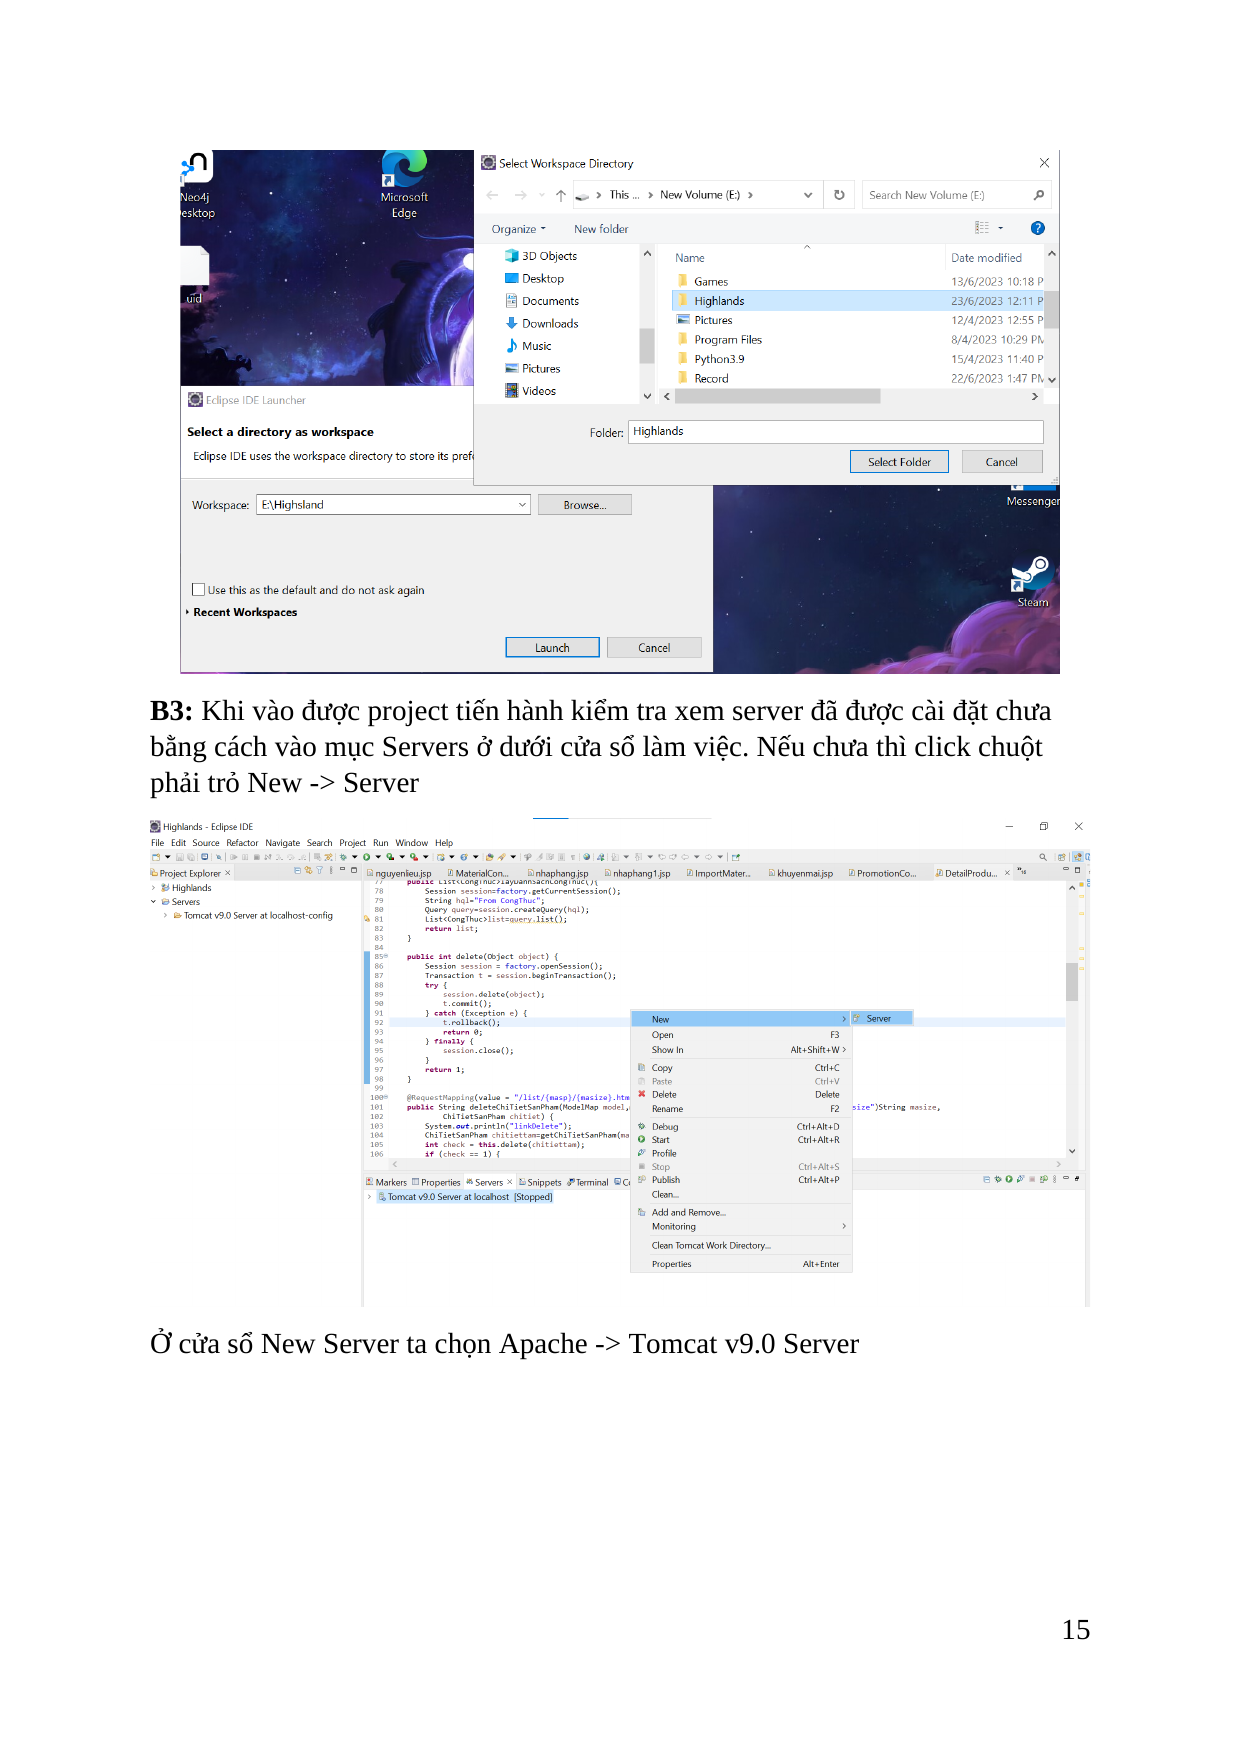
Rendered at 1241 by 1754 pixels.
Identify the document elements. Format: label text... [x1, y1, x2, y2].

picture [180, 150, 1060, 674]
text Ở cửa sổ New Server ta chọn Apache -> Tomcat v9.0 Server [150, 1326, 1090, 1359]
text B3: Khi vào được project tiến hành kiểm tra xem server đã được cài đặt chưa bằng cách vào mục Servers ở dưới cửa sổ làm việc. Nếu chưa thì click chuột phải trỏ New -> Server [150, 693, 1090, 799]
picture [150, 818, 1091, 1307]
